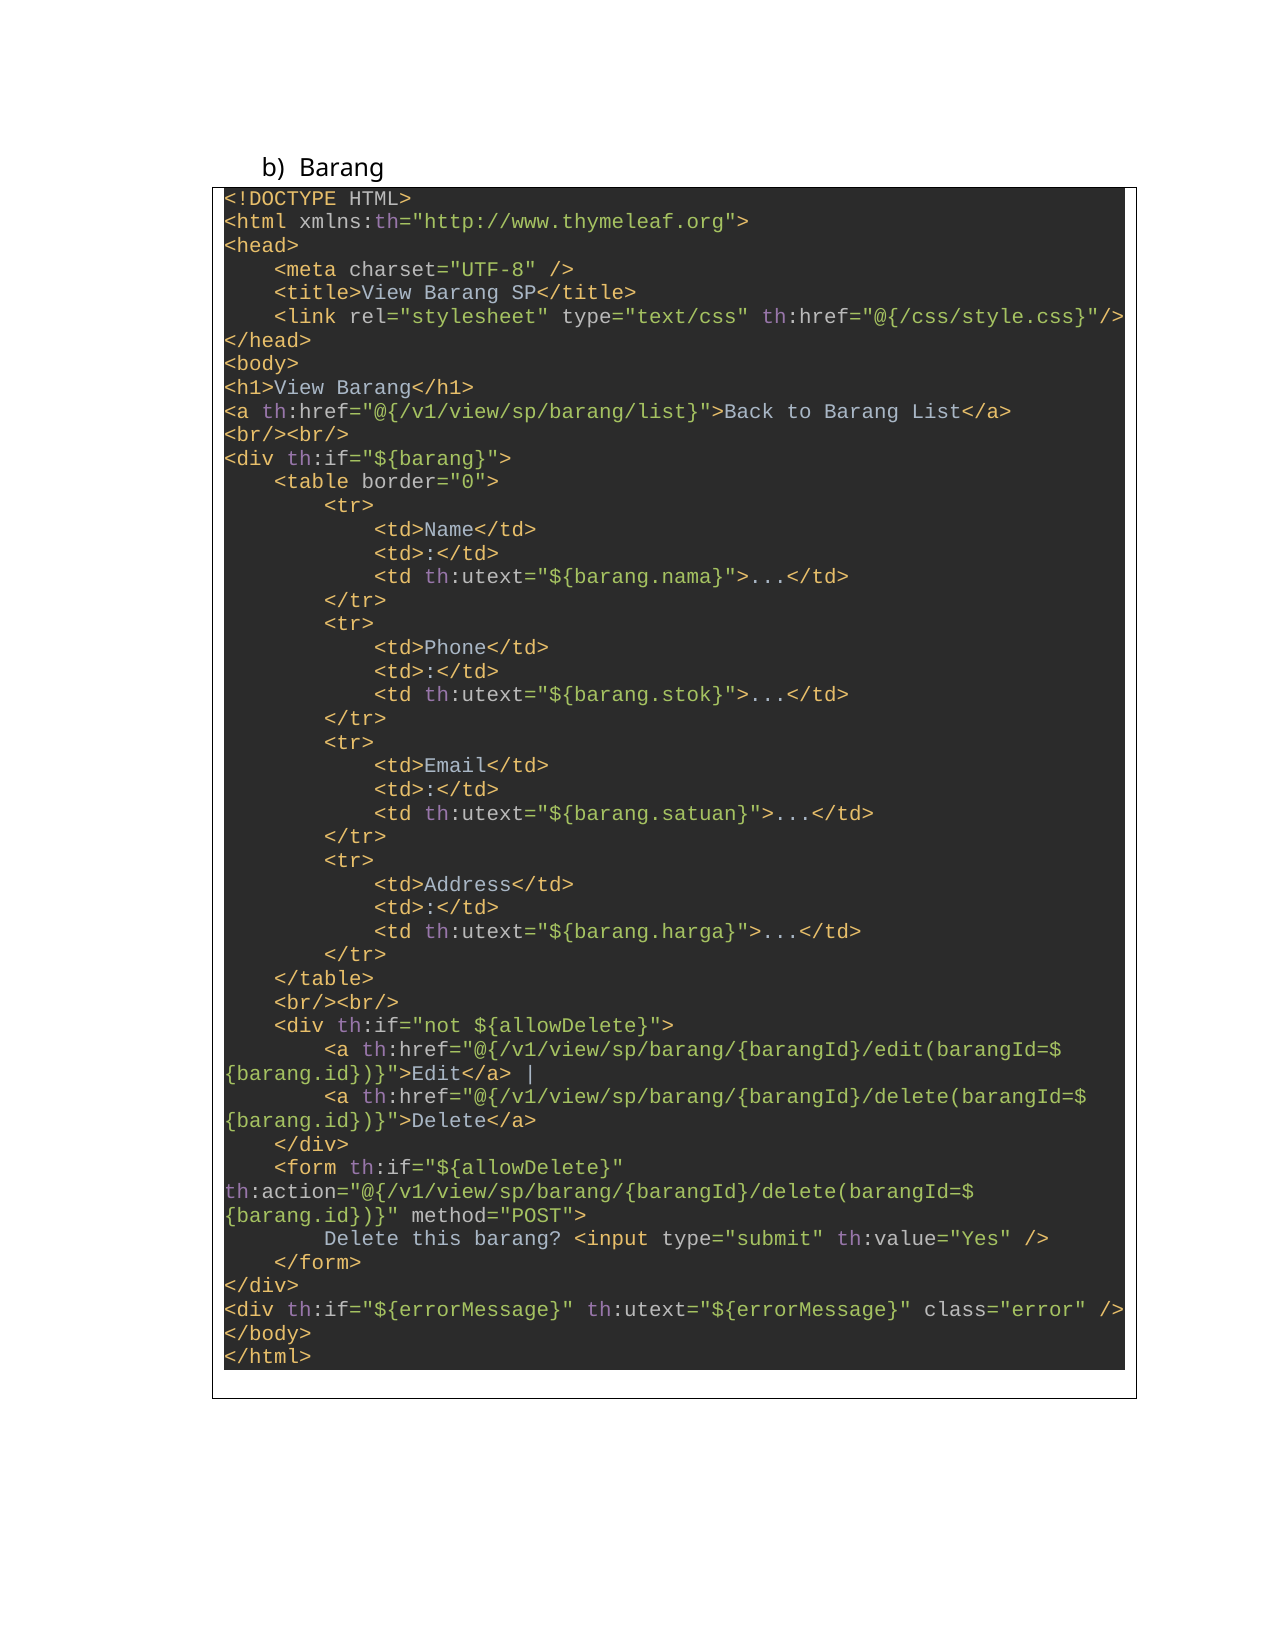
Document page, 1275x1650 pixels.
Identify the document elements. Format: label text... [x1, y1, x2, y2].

subtitle Barang [261, 150, 1125, 184]
table_header <!DOCTYPE HTML> <html xmlns:th="http://www.thymeleaf.org"> <head> <meta charset="UTF-8" /> <title>View Barang SP</title> <link rel="stylesheet" type="text/css" th:href="@{/css/style.css}"/> </head> <body> <h1>View Barang</h1> <a th:href="@{/v1/view/sp/barang/list}">Back to Barang List</a> <br/><br/> <div th:if="${barang}"> <table border="0"> <tr> <td>Name</td> <td>:</td> <td th:utext="${barang.nama}">...</td> </tr> <tr> <td>Phone</td> <td>:</td> <td th:utext="${barang.stok}">...</td> </tr> <tr> <td>Email</td> <td>:</td> <td th:utext="${barang.satuan}">...</td> </tr> <tr> <td>Address</td> <td>:</td> <td th:utext="${barang.harga}">...</td> </tr> </table> <br/><br/> <div th:if="not ${allowDelete}"> <a th:href="@{/v1/view/sp/barang/{barangId}/edit(barangId=${barang.id})}">Edit</a> | <a th:href="@{/v1/view/sp/barang/{barangId}/delete(barangId=${barang.id})}">Delete</a> </div> <form th:if="${allowDelete}" th:action="@{/v1/view/sp/barang/{barangId}/delete(barangId=${barang.id})}" method="POST"> Delete this barang? <input type="submit" th:value="Yes" /> </form> </div> <div th:if="${errorMessage}" th:utext="${errorMessage}" class="error" /> </body> </html> [213, 188, 1136, 1398]
